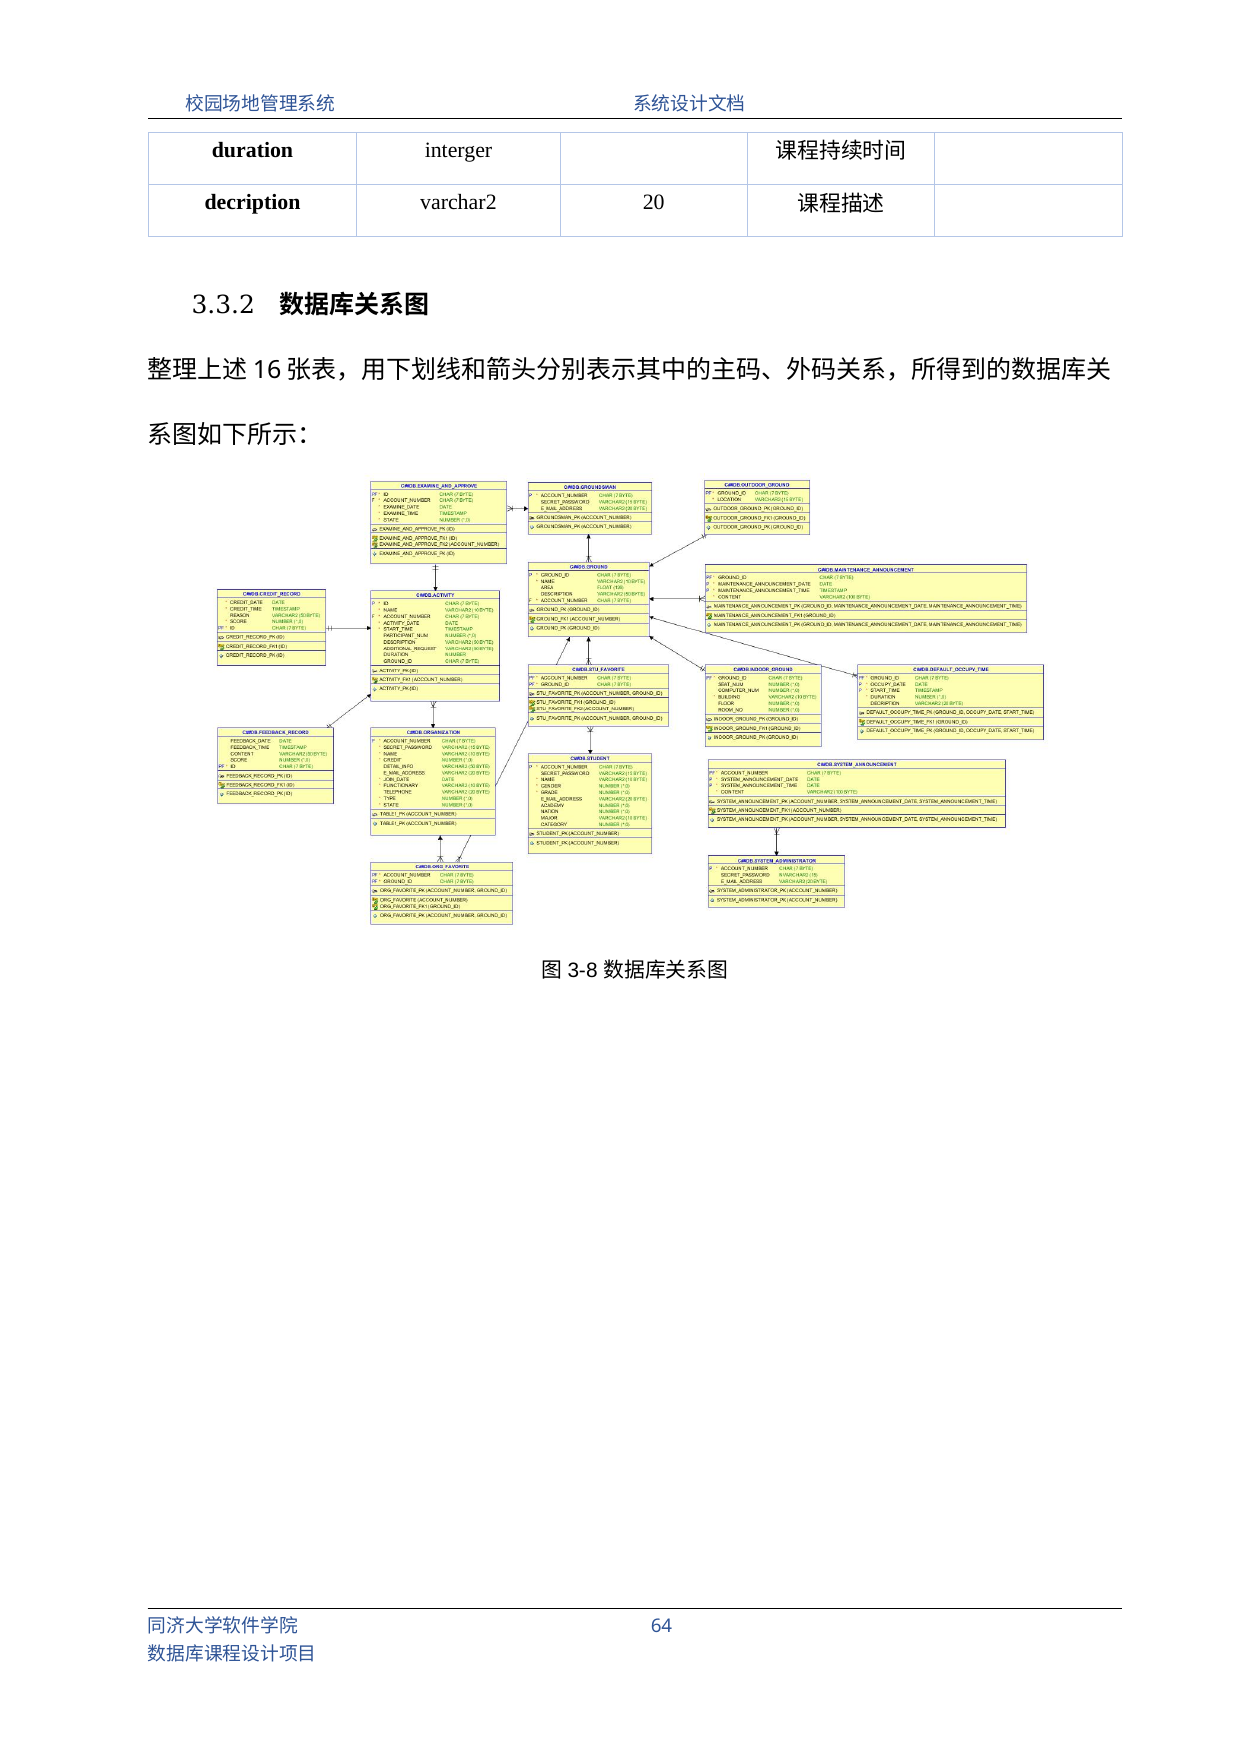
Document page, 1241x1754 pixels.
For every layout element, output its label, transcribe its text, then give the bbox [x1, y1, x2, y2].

table_cell 课程描述 [748, 185, 934, 236]
table_cell decription [149, 185, 356, 236]
table_cell [935, 185, 1122, 236]
table_cell duration [149, 133, 356, 184]
text 数据库关系图 [148, 270, 1122, 335]
table_cell 课程持续时间 [748, 133, 934, 184]
text 整理上述16张表，用下划线和箭头分别表示其中的主码、外码关系，所得到的数据库关系图如下所示： [148, 335, 1122, 465]
table_cell varchar2 [357, 185, 560, 236]
table_cell [561, 133, 747, 184]
picture [184, 473, 1085, 944]
table_cell [935, 133, 1122, 184]
table_cell 20 [561, 185, 747, 236]
text 图 3-8 数据库关系图 [148, 952, 1122, 985]
table_cell interger [357, 133, 560, 184]
